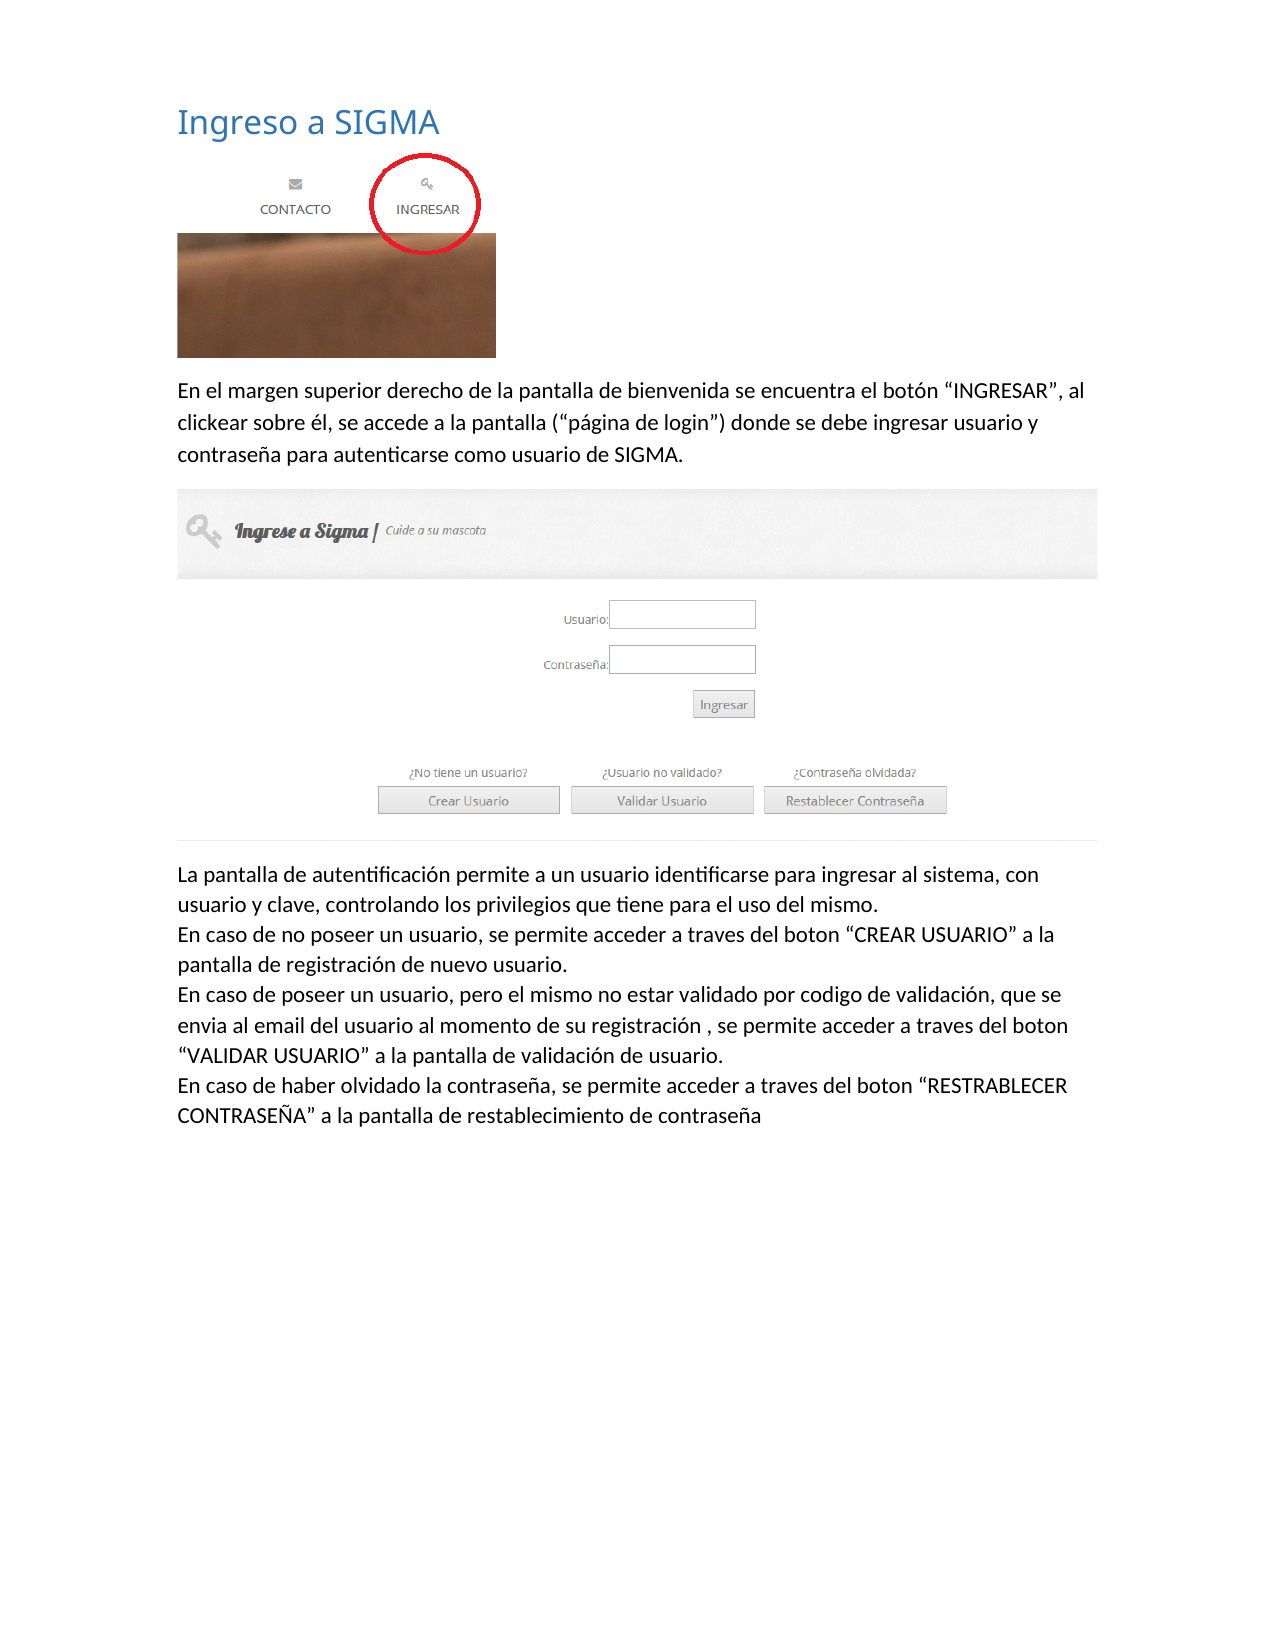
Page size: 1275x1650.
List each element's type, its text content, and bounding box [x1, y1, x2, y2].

list En caso de haber olvidado la contraseña, se permite acceder a traves del boton “RESTRABLECER CONTRASEÑA” a la pantalla de restablecimiento de contraseña [177, 1071, 1098, 1190]
list En caso de poseer un usuario, pero el mismo no estar validado por codigo de validación, que se envia al email del usuario al momento de su registración , se permite acceder a traves del boton “VALIDAR USUARIO” a la pantalla de validación de usuario. [177, 981, 1098, 1069]
text En el margen superior derecho de la pantalla de bienvenida se encuentra el botón “INGRESAR”, al clickear sobre él, se accede a la pantalla (“página de login”) donde se debe ingresar usuario y contraseña para autenticarse como usuario de SIGMA. [177, 376, 1098, 468]
list La pantalla de autentificación permite a un usuario identificarse para ingresar al sistema, con usuario y clave, controlando los privilegios que tiene para el uso del mismo. En caso de no poseer un usuario, se permite acceder a traves del boton “CREAR USUARIO” a la pantalla de registración de nuevo usuario. [177, 860, 1098, 978]
subtitle Ingreso a SIGMA [177, 99, 1098, 144]
picture [177, 489, 1098, 841]
picture [177, 147, 496, 358]
